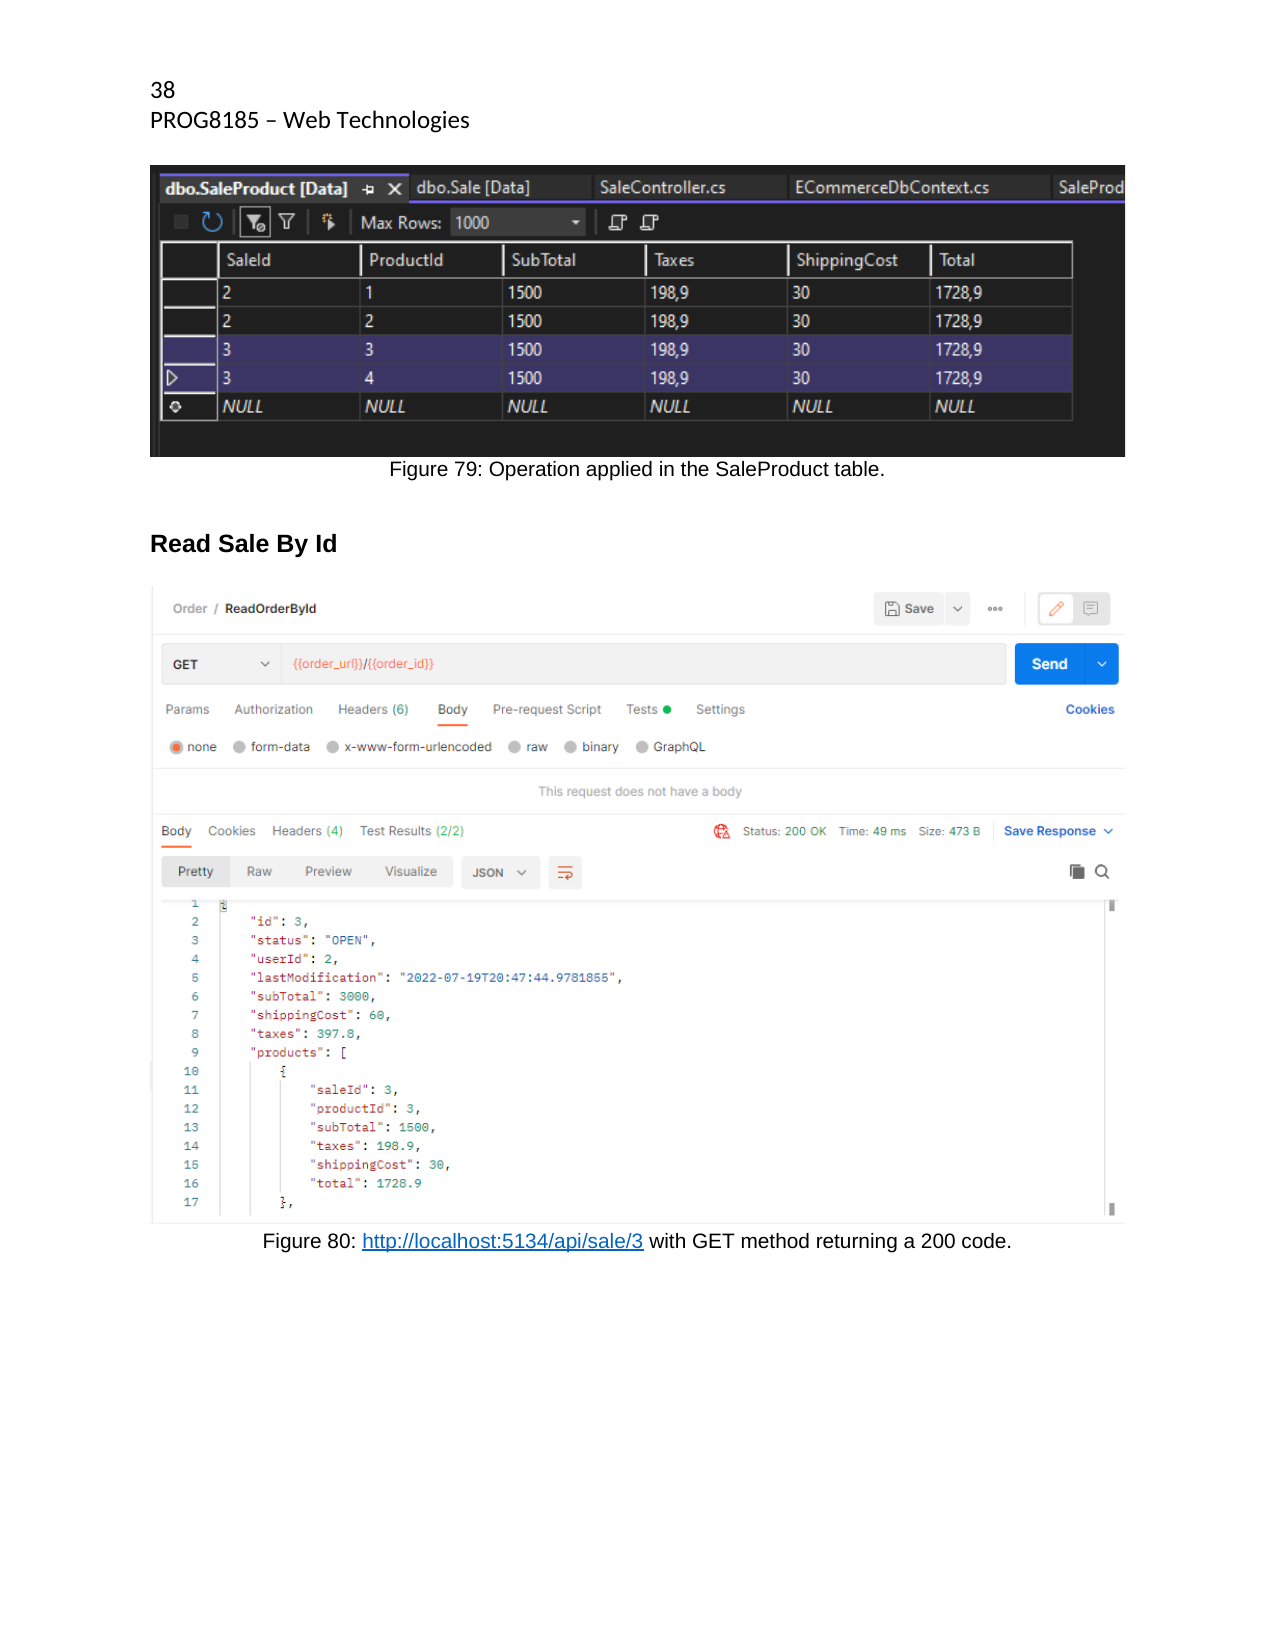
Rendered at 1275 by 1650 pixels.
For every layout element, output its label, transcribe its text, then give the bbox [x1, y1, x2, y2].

text Figure 80: http://localhost:5134/api/sale/3 with GET method returning a 200 code. [150, 1229, 1125, 1252]
picture [150, 165, 1125, 457]
text Read Sale By Id [150, 529, 1125, 558]
text Figure 79: Operation applied in the SaleProduct table. [150, 457, 1125, 481]
picture [150, 586, 1125, 1229]
